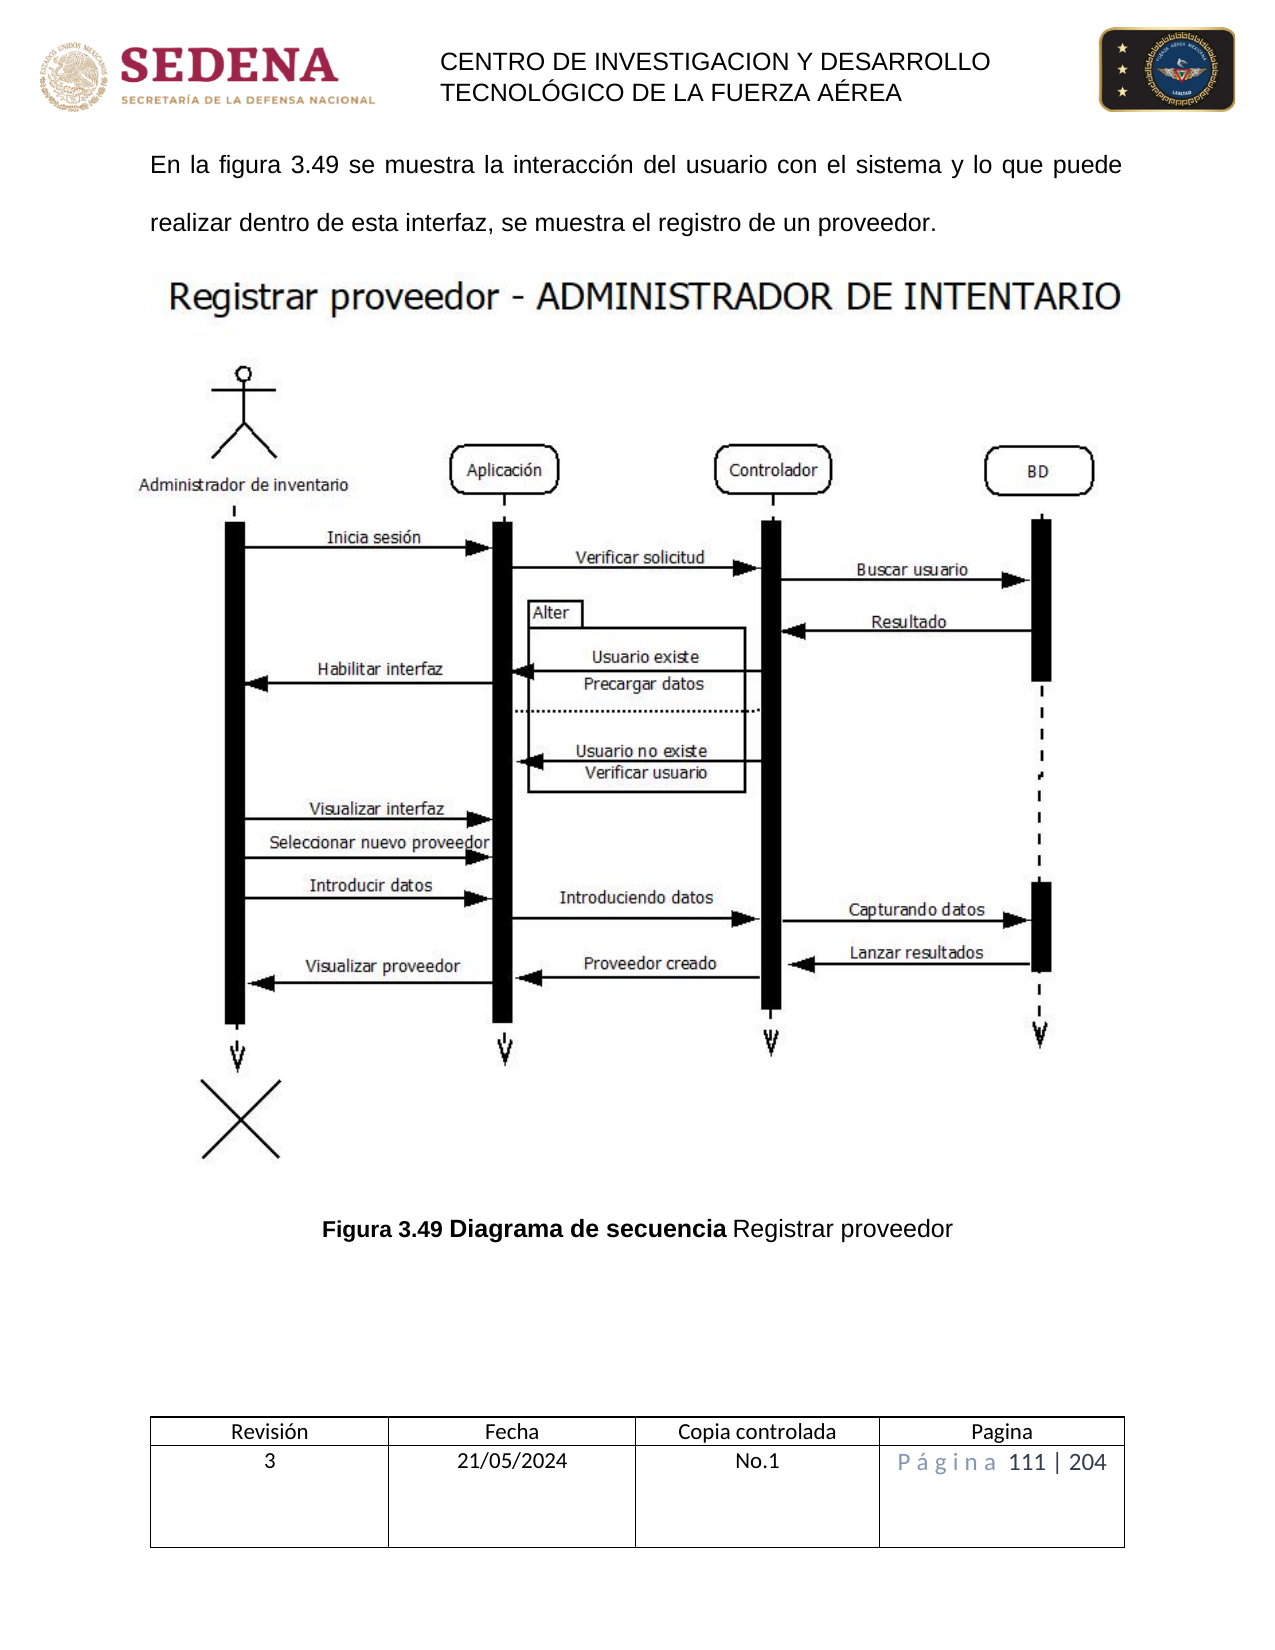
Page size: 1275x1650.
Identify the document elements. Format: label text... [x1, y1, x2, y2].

text En la figura 3.49 se muestra la interacción del usuario con el sistema y lo que puede realizar dentro de esta interfaz, se muestra el registro de un proveedor. [150, 150, 1125, 236]
picture [39, 27, 1236, 112]
text Figura 3.49 Diagrama de secuencia Registrar proveedor [150, 1169, 1125, 1243]
picture [131, 272, 1144, 1169]
